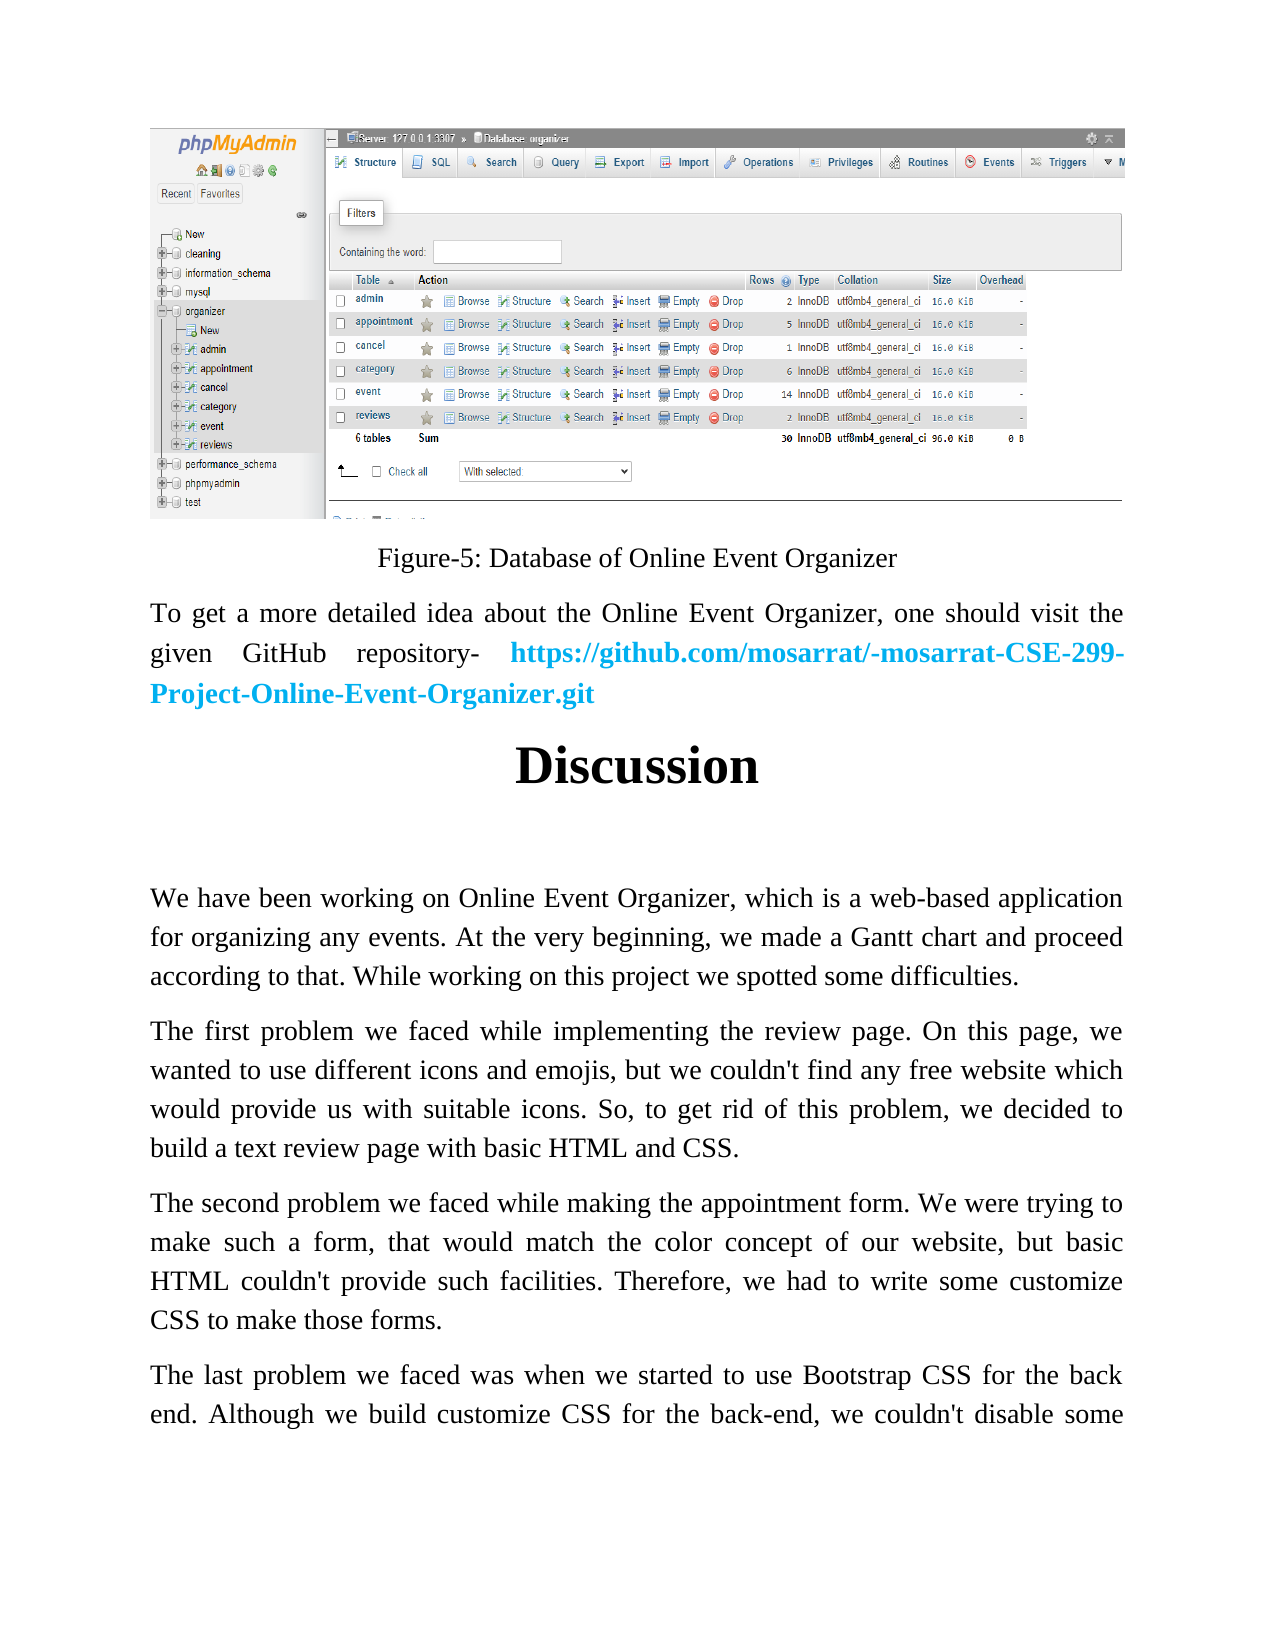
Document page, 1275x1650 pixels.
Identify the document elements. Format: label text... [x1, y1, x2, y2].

text Figure-5: Database of Online Event Organizer [150, 541, 1125, 573]
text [150, 1358, 1125, 1429]
text The second problem we faced while making the appointment form. We were trying to make such a form, that would match the color concept of our website, but basic HTML couldn't provide such facilities. Therefore, we had to write some customize CSS to make those forms. [150, 1186, 1125, 1335]
picture [150, 121, 1125, 519]
text We have been working on Online Event Organizer, which is a web-based application for organizing any events. At the very beginning, we made a Gantt chart and proceed according to that. While working on this project we spotted some difficulties. [150, 881, 1125, 991]
text To get a more detailed idea about the Online Event Organizer, one should visit the given GitHub repository- https://github.com/mosarrat/-mosarrat-CSE-299-Project-Online-Event-Organizer.git [150, 596, 1125, 709]
text Discussion [150, 733, 1125, 795]
text The first problem we faced while implementing the review page. On this page, we wanted to use different icons and emojis, but we couldn't find any free website which would provide us with suitable icons. So, to get rid of this problem, we decided to build a text review page with basic HTML and CSS. [150, 1014, 1125, 1163]
